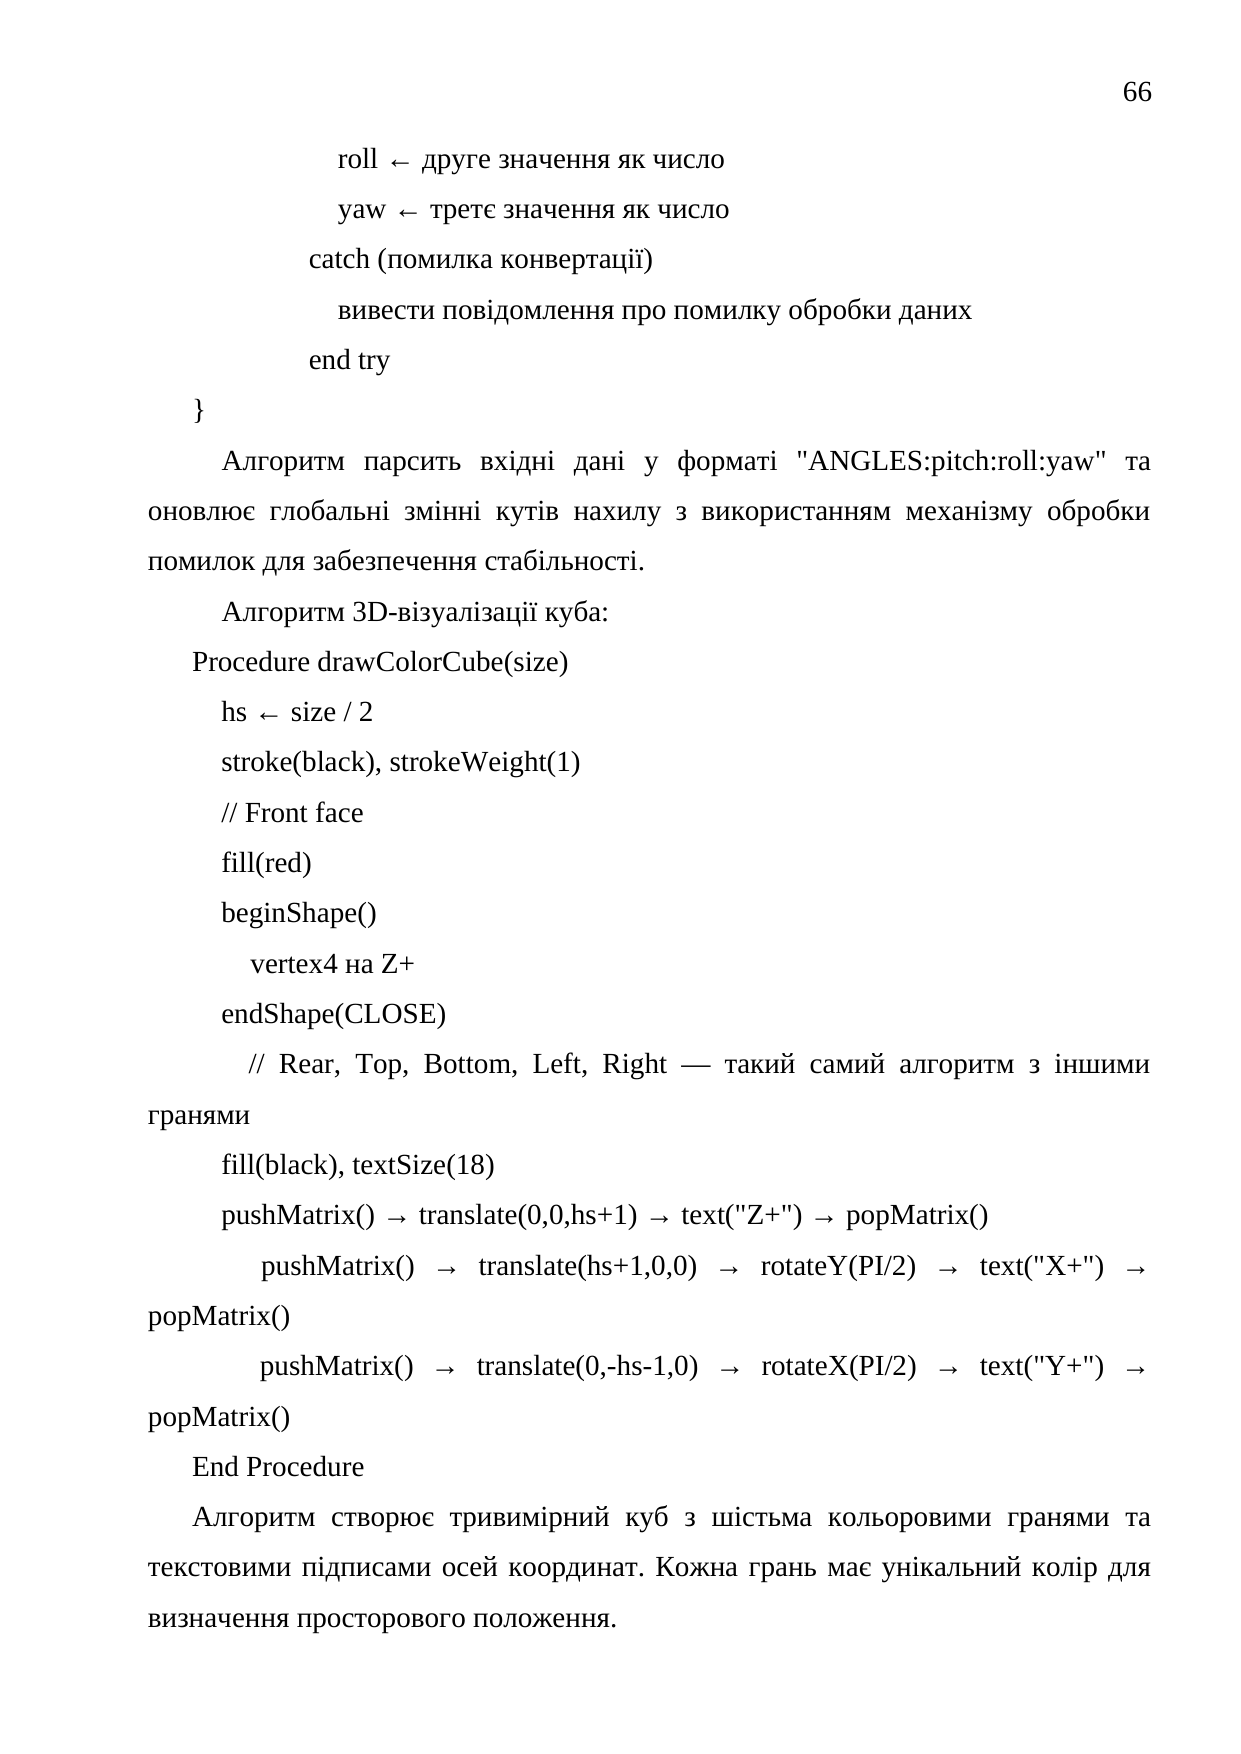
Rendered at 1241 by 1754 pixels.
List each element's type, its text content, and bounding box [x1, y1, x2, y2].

text yaw ← третє значення як число [148, 191, 1152, 225]
text catch (помилка конвертації) [148, 241, 1152, 275]
text Алгоритм 3D-візуалізації куба: [148, 594, 1152, 627]
text fill(red) [148, 845, 1152, 879]
text pushMatrix() → translate(hs+1,0,0) → rotateY(PI/2) → text("X+") → popMatrix() [148, 1248, 1152, 1332]
text beginShape() [148, 896, 1152, 929]
text vertex4 на Z+ [148, 946, 1152, 979]
text endShape(CLOSE) [148, 996, 1152, 1030]
text end try [148, 342, 1152, 376]
text hs ← size / 2 [148, 694, 1152, 728]
text // Front face [148, 795, 1152, 828]
text Procedure drawColorCube(size) [148, 644, 1152, 677]
text Алгоритм парсить вхідні дані у форматі "ANGLES:pitch:roll:yaw" та оновлює глобальні змінні кутів нахилу з використанням механізму обробки помилок для забезпечення стабільності. [148, 443, 1152, 577]
text } [148, 392, 1152, 426]
text // Rear, Top, Bottom, Left, Right — такий самий алгоритм з іншими гранями [148, 1046, 1152, 1130]
text fill(black), textSize(18) [148, 1147, 1152, 1181]
text roll ← друге значення як число [148, 141, 1152, 174]
text End Procedure [148, 1449, 1152, 1482]
text вивести повідомлення про помилку обробки даних [148, 292, 1152, 325]
text Алгоритм створює тривимірний куб з шістьма кольоровими гранями та текстовими підписами осей координат. Кожна грань має унікальний колір для визначення просторового положення. [148, 1499, 1152, 1633]
text stroke(black), strokeWeight(1) [148, 744, 1152, 778]
text pushMatrix() → translate(0,-hs-1,0) → rotateX(PI/2) → text("Y+") → popMatrix() [148, 1348, 1152, 1432]
text pushMatrix() → translate(0,0,hs+1) → text("Z+") → popMatrix() [148, 1197, 1152, 1231]
